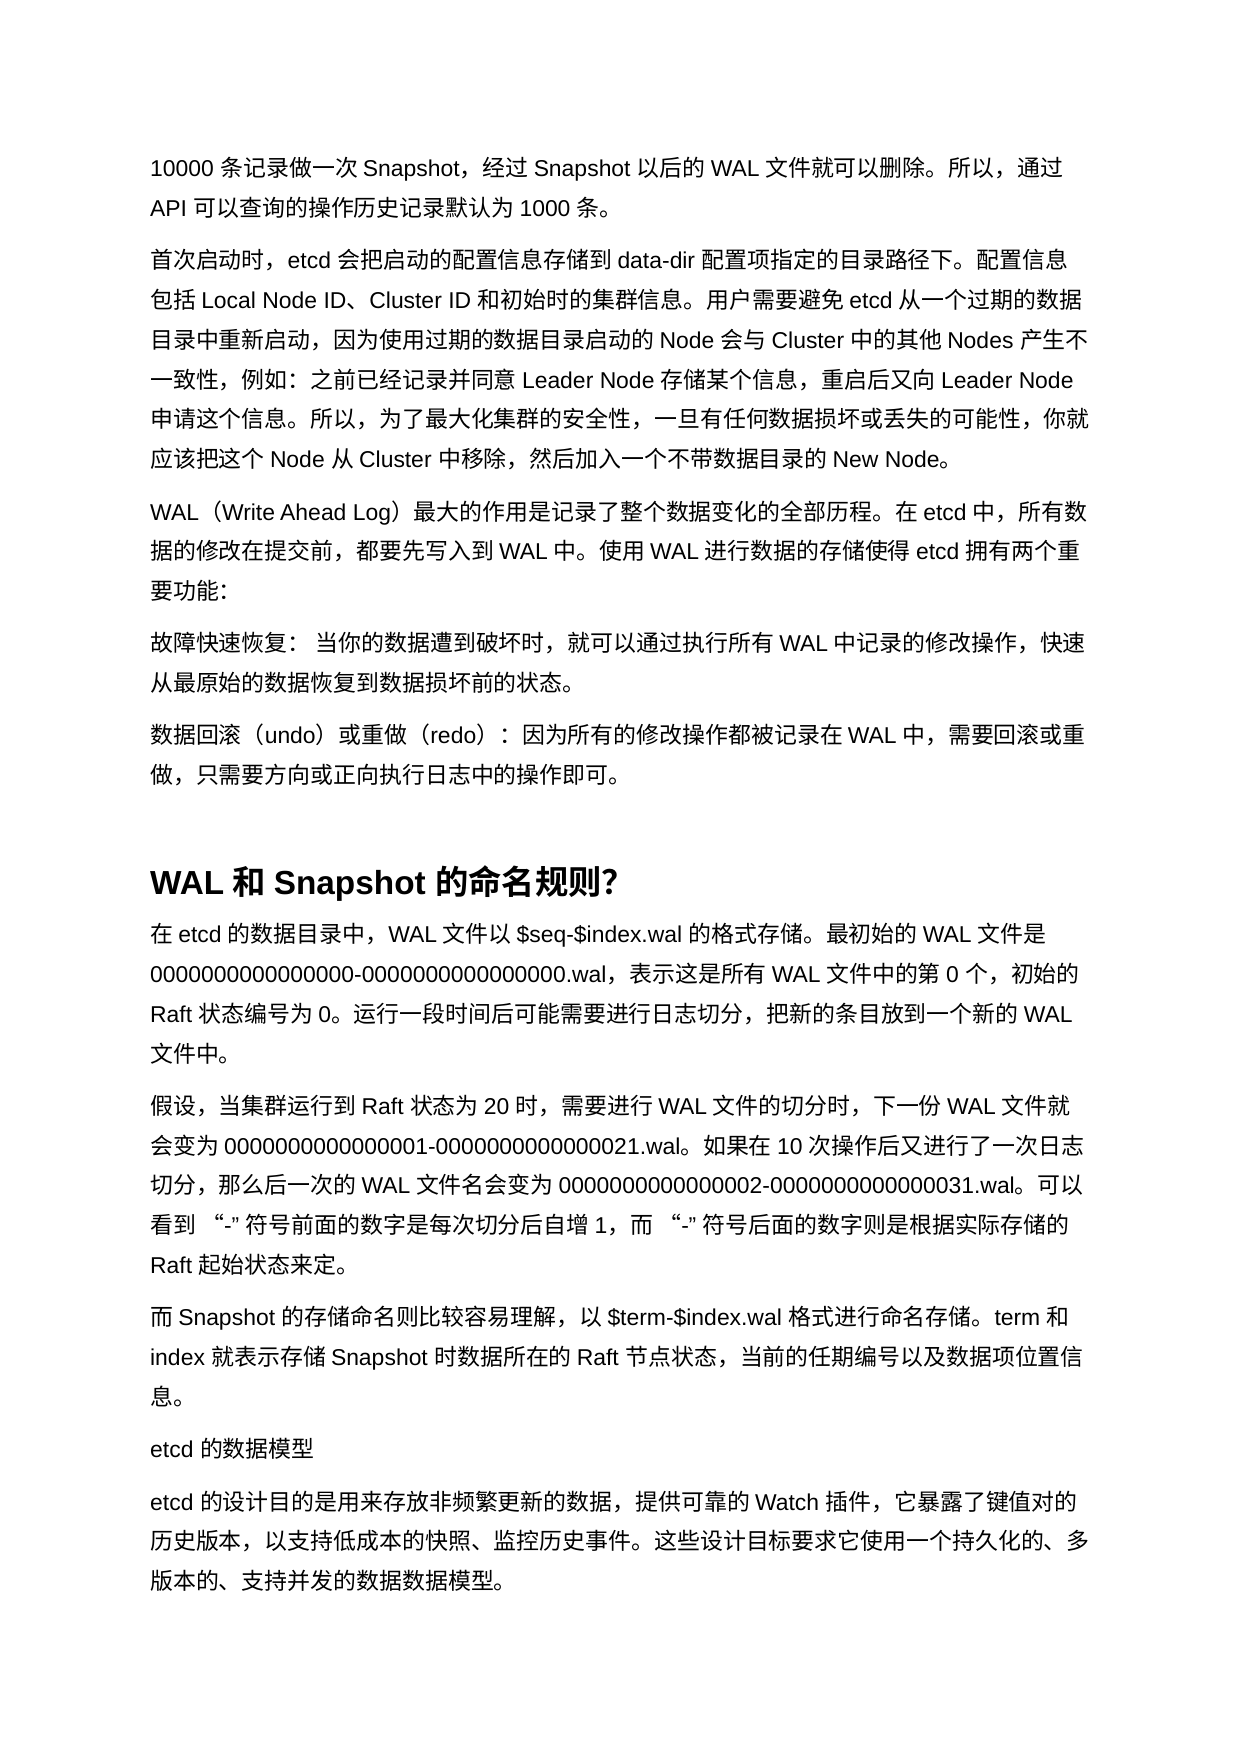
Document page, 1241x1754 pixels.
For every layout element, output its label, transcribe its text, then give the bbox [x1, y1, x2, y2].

text 而 Snapshot 的存储命名则比较容易理解，以 $term-$index.wal 格式进行命名存储。term 和 index 就表示存储 Snapshot 时数据所在的 Raft 节点状态，当前的任期编号以及数据项位置信息。 [150, 1299, 1090, 1412]
text 故障快速恢复： 当你的数据遭到破坏时，就可以通过执行所有 WAL 中记录的修改操作，快速从最原始的数据恢复到数据损坏前的状态。 [150, 625, 1090, 698]
text 首次启动时，etcd 会把启动的配置信息存储到 data-dir 配置项指定的目录路径下。配置信息包括 Local Node ID、Cluster ID 和初始时的集群信息。用户需要避免 etcd 从一个过期的数据目录中重新启动，因为使用过期的数据目录启动的 Node 会与 Cluster 中的其他 Nodes 产生不一致性，例如：之前已经记录并同意 Leader Node 存储某个信息，重启后又向 Leader Node 申请这个信息。所以，为了最大化集群的安全性，一旦有任何数据损坏或丢失的可能性，你就应该把这个 Node 从 Cluster 中移除，然后加入一个不带数据目录的 New Node。 [150, 242, 1090, 474]
text 在 etcd 的数据目录中，WAL 文件以 $seq-$index.wal 的格式存储。最初始的 WAL 文件是 0000000000000000-0000000000000000.wal，表示这是所有 WAL 文件中的第 0 个，初始的 Raft 状态编号为 0。运行一段时间后可能需要进行日志切分，把新的条目放到一个新的 WAL 文件中。 [150, 916, 1090, 1069]
text 数据回滚（undo）或重做（redo）：因为所有的修改操作都被记录在 WAL 中，需要回滚或重做，只需要方向或正向执行日志中的操作即可。 [150, 717, 1090, 790]
text 假设，当集群运行到 Raft 状态为 20 时，需要进行 WAL 文件的切分时，下一份 WAL 文件就会变为 0000000000000001-0000000000000021.wal。如果在 10 次操作后又进行了一次日志切分，那么后一次的 WAL 文件名会变为 0000000000000002-0000000000000031.wal。可以看到 “-” 符号前面的数字是每次切分后自增 1，而 “-” 符号后面的数字则是根据实际存储的 Raft 起始状态来定。 [150, 1088, 1090, 1280]
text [150, 150, 1090, 223]
text etcd 的数据模型 [150, 1431, 1090, 1464]
text etcd 的设计目的是用来存放非频繁更新的数据，提供可靠的 Watch 插件，它暴露了键值对的历史版本，以支持低成本的快照、监控历史事件。这些设计目标要求它使用一个持久化的、多版本的、支持并发的数据数据模型。 [150, 1483, 1090, 1596]
text WAL（Write Ahead Log）最大的作用是记录了整个数据变化的全部历程。在 etcd 中，所有数据的修改在提交前，都要先写入到 WAL 中。使用 WAL 进行数据的存储使得 etcd 拥有两个重要功能： [150, 493, 1090, 606]
